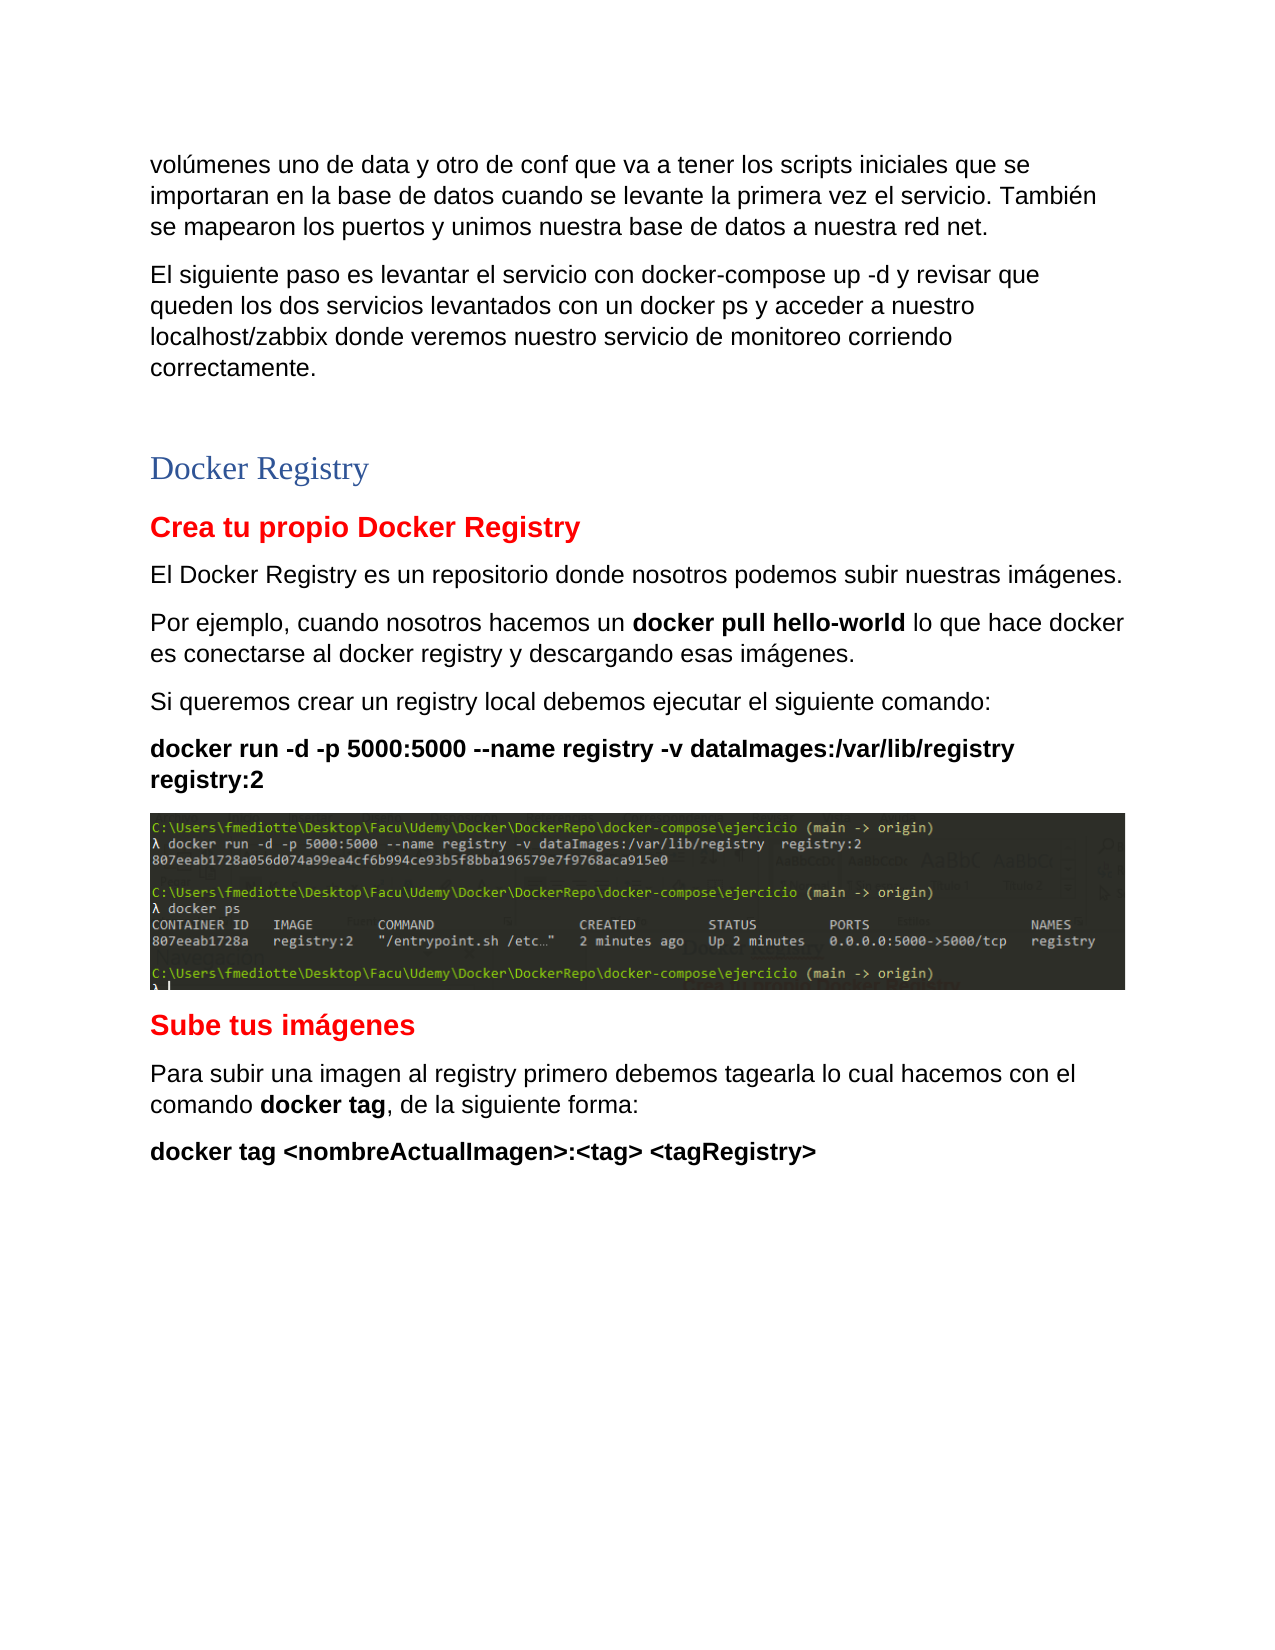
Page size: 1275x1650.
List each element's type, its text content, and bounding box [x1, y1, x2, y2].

subtitle Crea tu propio Docker Registry [150, 510, 1125, 543]
text El Docker Registry es un repositorio donde nosotros podemos subir nuestras imágenes. [150, 560, 1125, 589]
subtitle Docker Registry [150, 448, 1125, 487]
text El siguiente paso es levantar el servicio con docker-compose up -d y revisar que queden los dos servicios levantados con un docker ps y acceder a nuestro localhost/zabbix donde veremos nuestro servicio de monitoreo corriendo correctamente. [150, 260, 1125, 382]
text Para subir una imagen al registry primero debemos tagearla lo cual hacemos con el comando docker tag, de la siguiente forma: [150, 1059, 1125, 1118]
text docker tag <nombreActualImagen>:<tag> <tagRegistry> [150, 1137, 1125, 1166]
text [150, 150, 1125, 241]
text Por ejemplo, cuando nosotros hacemos un docker pull hello-world lo que hace docker es conectarse al docker registry y descargando esas imágenes. [150, 608, 1125, 668]
subtitle Sube tus imágenes [150, 1008, 1125, 1042]
picture [150, 813, 1125, 990]
text docker run -d -p 5000:5000 --name registry -v dataImages:/var/lib/registry registry:2 [150, 734, 1125, 794]
text Si queremos crear un registry local debemos ejecutar el siguiente comando: [150, 687, 1125, 716]
